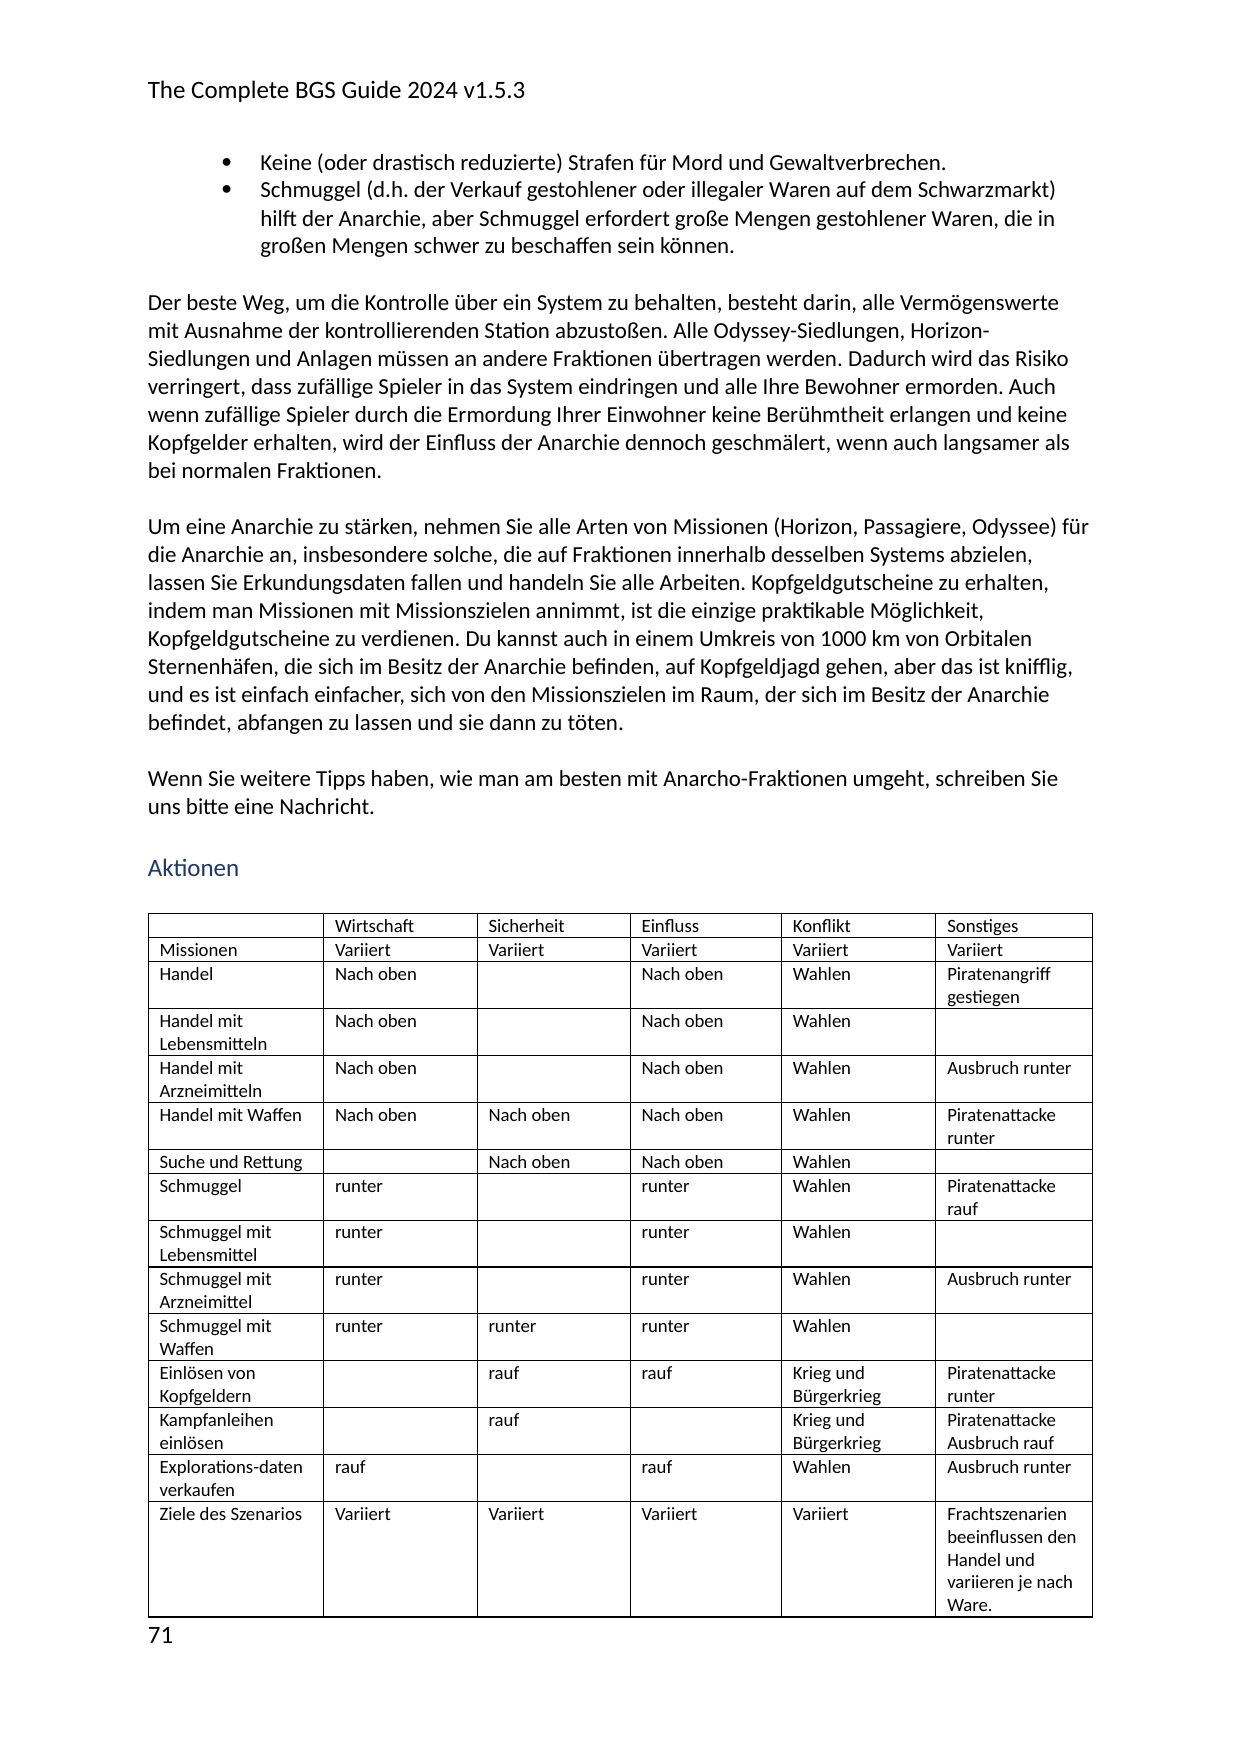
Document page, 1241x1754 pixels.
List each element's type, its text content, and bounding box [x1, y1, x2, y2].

table_header Konflikt [782, 914, 935, 937]
table_cell Explorations-daten verkaufen [149, 1455, 323, 1501]
table_cell Ausbruch runter [936, 1056, 1092, 1102]
table_cell rauf [631, 1455, 781, 1501]
table_cell [324, 1361, 477, 1407]
text Der beste Weg, um die Kontrolle über ein System zu behalten, besteht darin, alle Vermögenswerte mit Ausnahme der kontrollierenden Station abzustoßen. Alle Odyssey-Siedlungen, Horizon-Siedlungen und Anlagen müssen an andere Fraktionen übertragen werden. Dadurch wird das Risiko verringert, dass zufällige Spieler in das System eindringen und alle Ihre Bewohner ermorden. Auch wenn zufällige Spieler durch die Ermordung Ihrer Einwohner keine Berühmtheit erlangen und keine Kopfgelder erhalten, wird der Einfluss der Anarchie dennoch geschmälert, wenn auch langsamer als bei normalen Fraktionen. [148, 288, 1093, 484]
table_cell runter [478, 1314, 630, 1360]
table_cell Wahlen [782, 962, 935, 1008]
table_cell Schmuggel mit Arzneimittel [149, 1268, 323, 1313]
table_cell Variiert [631, 1502, 781, 1616]
table_cell runter [631, 1314, 781, 1360]
table_cell Kampfanleihen einlösen [149, 1408, 323, 1454]
table_cell Wahlen [782, 1174, 935, 1219]
table_cell Schmuggel mit Lebensmittel [149, 1221, 323, 1266]
table_cell [324, 1150, 477, 1173]
table_cell Nach oben [324, 962, 477, 1008]
table_cell runter [324, 1174, 477, 1219]
table_cell Wahlen [782, 1314, 935, 1360]
table_cell [478, 1009, 630, 1055]
table_cell Nach oben [478, 1150, 630, 1173]
table_cell Wahlen [782, 1268, 935, 1313]
table_cell Nach oben [631, 1009, 781, 1055]
table_cell Missionen [149, 938, 323, 961]
table_cell Handel mit Waffen [149, 1103, 323, 1149]
table_cell Piratenattacke runter [936, 1361, 1092, 1407]
table_cell Variiert [782, 938, 935, 961]
table_cell [478, 1174, 630, 1219]
table_cell Variiert [478, 1502, 630, 1616]
table_cell Ausbruch runter [936, 1268, 1092, 1313]
table_cell [478, 1455, 630, 1501]
table_cell Nach oben [631, 1103, 781, 1149]
table_cell [478, 962, 630, 1008]
table_header Einfluss [631, 914, 781, 937]
table_cell Schmuggel mit Waffen [149, 1314, 323, 1360]
table_cell Einlösen von Kopfgeldern [149, 1361, 323, 1407]
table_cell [936, 1502, 1092, 1616]
table_cell Suche und Rettung [149, 1150, 323, 1173]
table_cell Variiert [936, 938, 1092, 961]
subtitle Aktionen [148, 852, 1093, 883]
table_cell Wahlen [782, 1455, 935, 1501]
table_cell [478, 1221, 630, 1266]
table_cell Nach oben [324, 1103, 477, 1149]
table_cell Ziele des Szenarios [149, 1502, 323, 1616]
table_cell runter [324, 1268, 477, 1313]
table_cell Variiert [324, 1502, 477, 1616]
table_cell [936, 1314, 1092, 1360]
table_cell Wahlen [782, 1103, 935, 1149]
table_cell [936, 1009, 1092, 1055]
table_cell Piratenattacke runter [936, 1103, 1092, 1149]
table_cell runter [324, 1314, 477, 1360]
table_cell runter [631, 1221, 781, 1266]
table_cell Piratenangriff gestiegen [936, 962, 1092, 1008]
table_cell Variiert [478, 938, 630, 961]
table_cell Wahlen [782, 1150, 935, 1173]
text Wenn Sie weitere Tipps haben, wie man am besten mit Anarcho-Fraktionen umgeht, schreiben Sie uns bitte eine Nachricht. [148, 764, 1093, 820]
table_header Sonstiges [936, 914, 1092, 937]
table_cell rauf [631, 1361, 781, 1407]
table_cell Nach oben [324, 1056, 477, 1102]
table_cell Piratenattacke rauf [936, 1174, 1092, 1219]
list Keine (oder drastisch reduzierte) Strafen für Mord und Gewaltverbrechen. [223, 148, 1093, 176]
table_cell rauf [324, 1455, 477, 1501]
table_header Sicherheit [478, 914, 630, 937]
list Schmuggel (d.h. der Verkauf gestohlener oder illegaler Waren auf dem Schwarzmarkt) hilft der Anarchie, aber Schmuggel erfordert große Mengen gestohlener Waren, die in großen Mengen schwer zu beschaffen sein können. [223, 176, 1093, 260]
table_cell [478, 1268, 630, 1313]
table_cell Handel [149, 962, 323, 1008]
table_cell Krieg und Bürgerkrieg [782, 1408, 935, 1454]
table_cell rauf [478, 1361, 630, 1407]
table_cell [936, 1150, 1092, 1173]
table_cell Krieg und Bürgerkrieg [782, 1361, 935, 1407]
text Um eine Anarchie zu stärken, nehmen Sie alle Arten von Missionen (Horizon, Passagiere, Odyssee) für die Anarchie an, insbesondere solche, die auf Fraktionen innerhalb desselben Systems abzielen, lassen Sie Erkundungsdaten fallen und handeln Sie alle Arbeiten. Kopfgeldgutscheine zu erhalten, indem man Missionen mit Missionszielen annimmt, ist die einzige praktikable Möglichkeit, Kopfgeldgutscheine zu verdienen. Du kannst auch in einem Umkreis von 1000 km von Orbitalen Sternenhäfen, die sich im Besitz der Anarchie befinden, auf Kopfgeldjagd gehen, aber das ist knifflig, und es ist einfach einfacher, sich von den Missionszielen im Raum, der sich im Besitz der Anarchie befindet, abfangen zu lassen und sie dann zu töten. [148, 512, 1093, 736]
table_cell Variiert [324, 938, 477, 961]
table_cell [324, 1408, 477, 1454]
table_cell Nach oben [324, 1009, 477, 1055]
table_cell Nach oben [478, 1103, 630, 1149]
table_cell Variiert [631, 938, 781, 961]
table_cell Wahlen [782, 1221, 935, 1266]
table_cell [478, 1056, 630, 1102]
table_cell Variiert [782, 1502, 935, 1616]
table_cell Wahlen [782, 1056, 935, 1102]
table_cell runter [631, 1268, 781, 1313]
table_cell Piratenattacke Ausbruch rauf [936, 1408, 1092, 1454]
table_cell Wahlen [782, 1009, 935, 1055]
table_cell Handel mit Arzneimitteln [149, 1056, 323, 1102]
table_header [149, 914, 323, 937]
table_cell Ausbruch runter [936, 1455, 1092, 1501]
table_cell runter [324, 1221, 477, 1266]
table_cell Nach oben [631, 1056, 781, 1102]
table_header Wirtschaft [324, 914, 477, 937]
table_cell [631, 1408, 781, 1454]
table_cell Nach oben [631, 1150, 781, 1173]
table_cell Nach oben [631, 962, 781, 1008]
table_cell [936, 1221, 1092, 1266]
table_cell Handel mit Lebensmitteln [149, 1009, 323, 1055]
table_cell runter [631, 1174, 781, 1219]
table_cell rauf [478, 1408, 630, 1454]
table_cell Schmuggel [149, 1174, 323, 1219]
